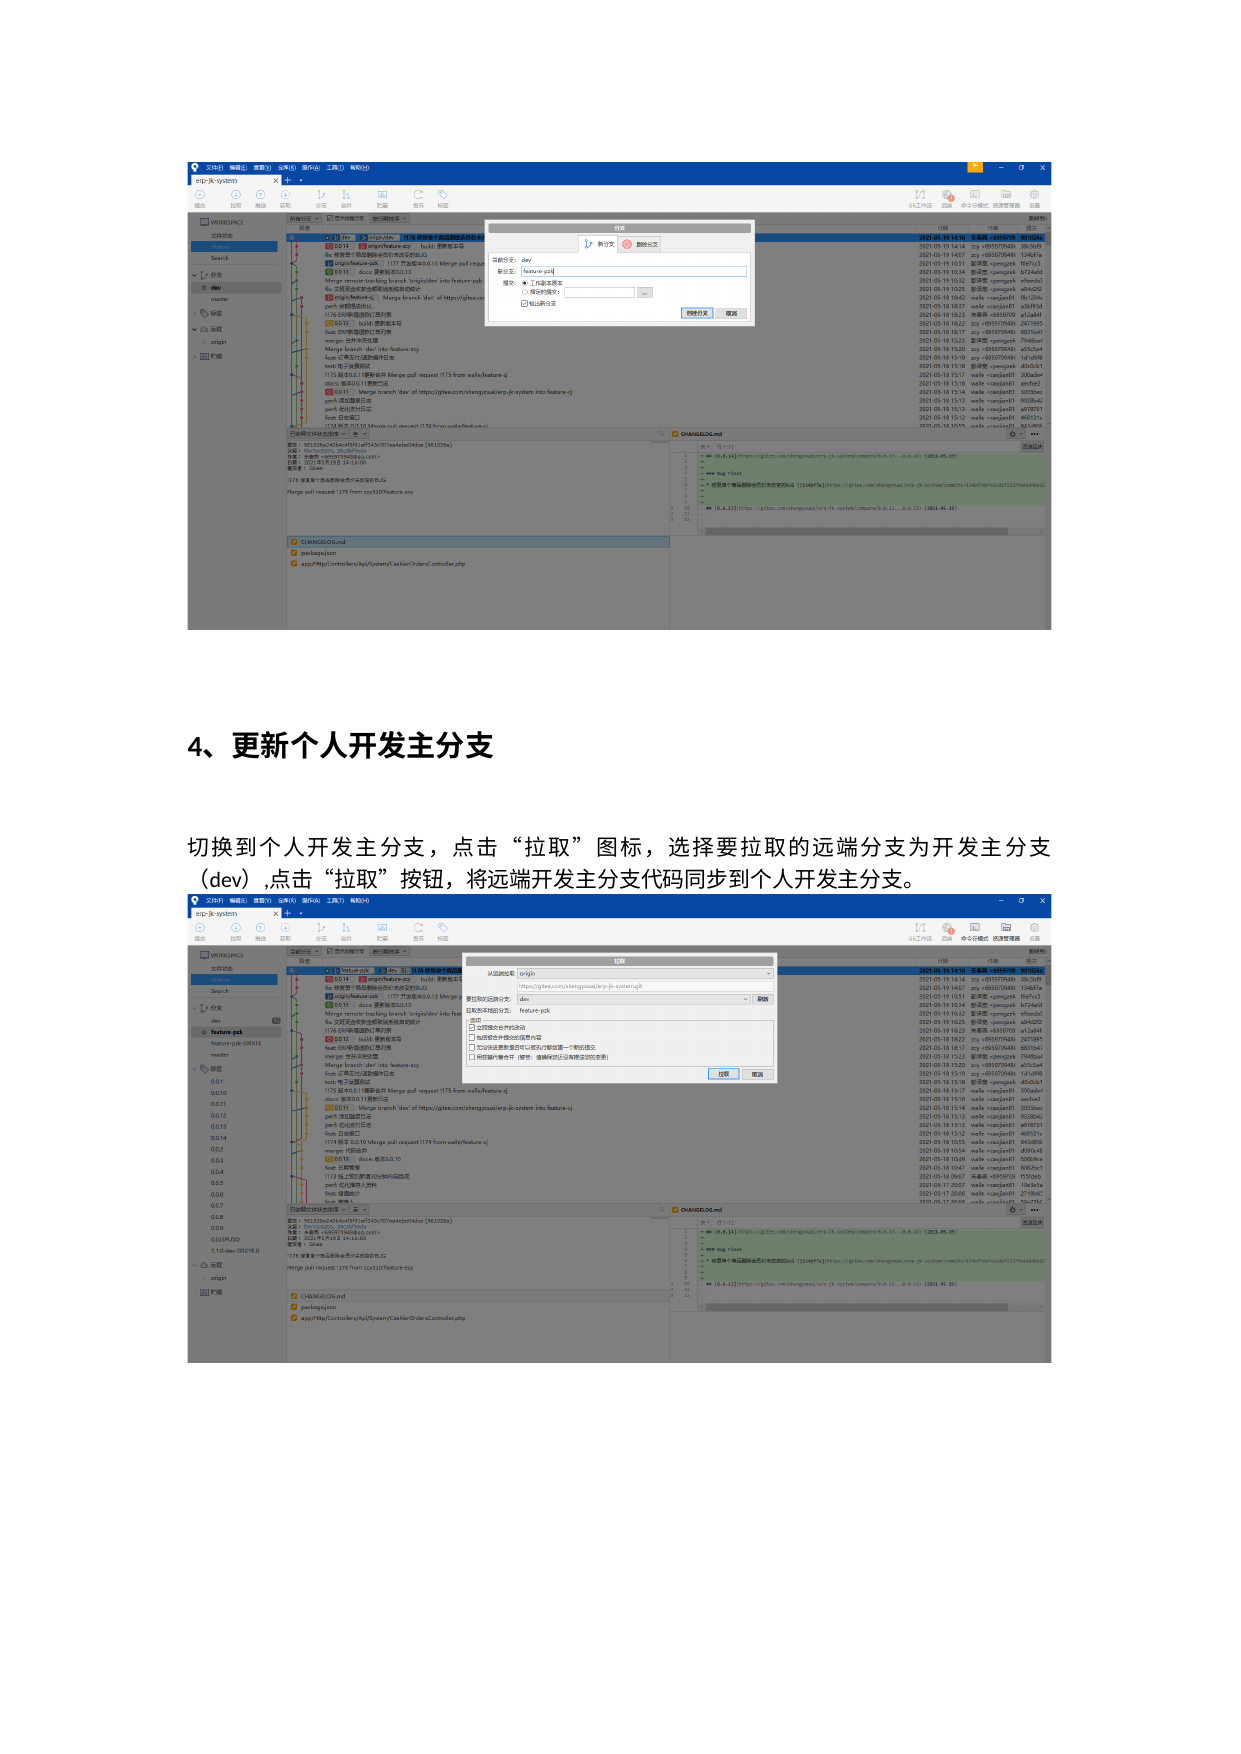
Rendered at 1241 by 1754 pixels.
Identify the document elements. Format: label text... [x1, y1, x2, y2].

text 切换到个人开发主分支，点击“拉取”图标，选择要拉取的远端分支为开发主分支（dev）,点击“拉取”按钮，将远端开发主分支代码同步到个人开发主分支。 [187, 829, 1053, 894]
picture [187, 162, 1052, 630]
subtitle 更新个人开发主分支 [187, 711, 1053, 776]
picture [187, 894, 1052, 1363]
